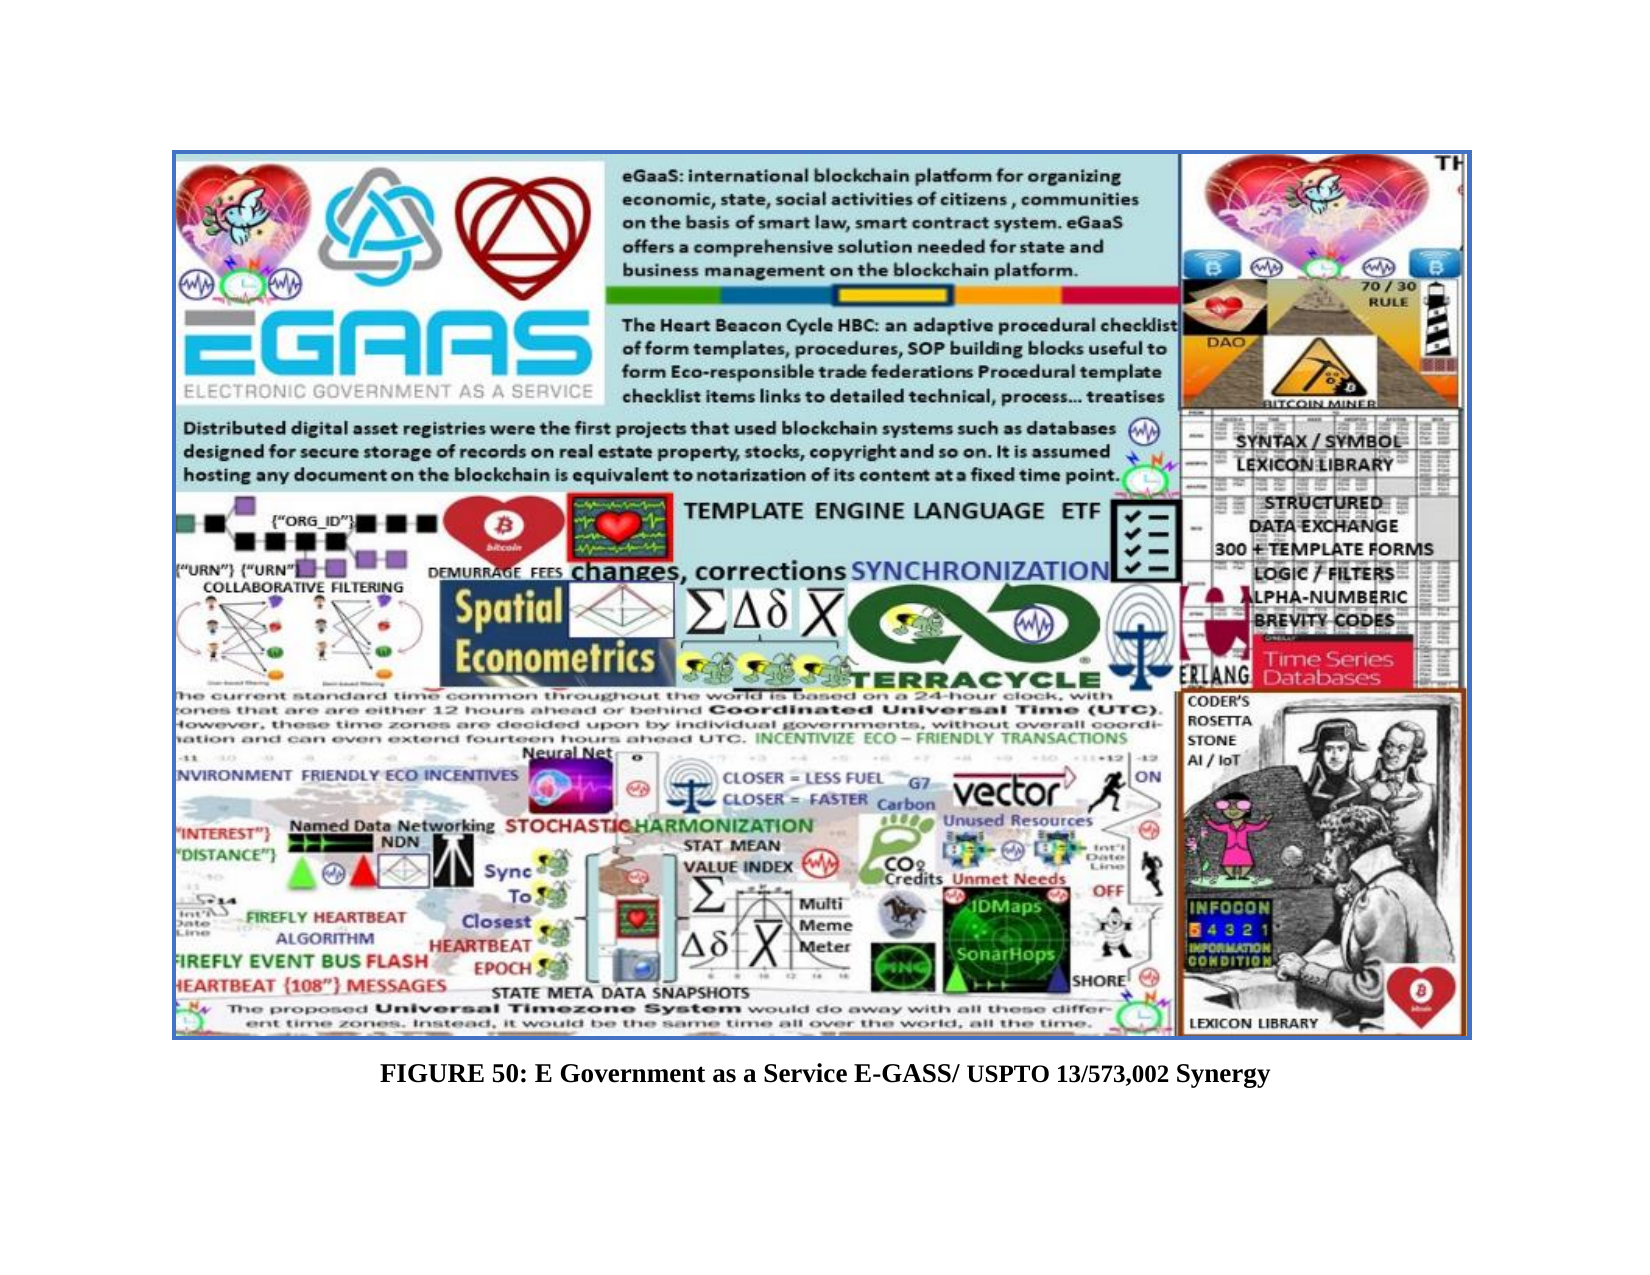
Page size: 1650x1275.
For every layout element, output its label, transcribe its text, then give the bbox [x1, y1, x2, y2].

picture [176, 154, 1467, 1036]
text FIGURE 50: E Government as a Service E-GASS/ USPTO 13/573,002 Synergy [112, 1057, 1537, 1088]
